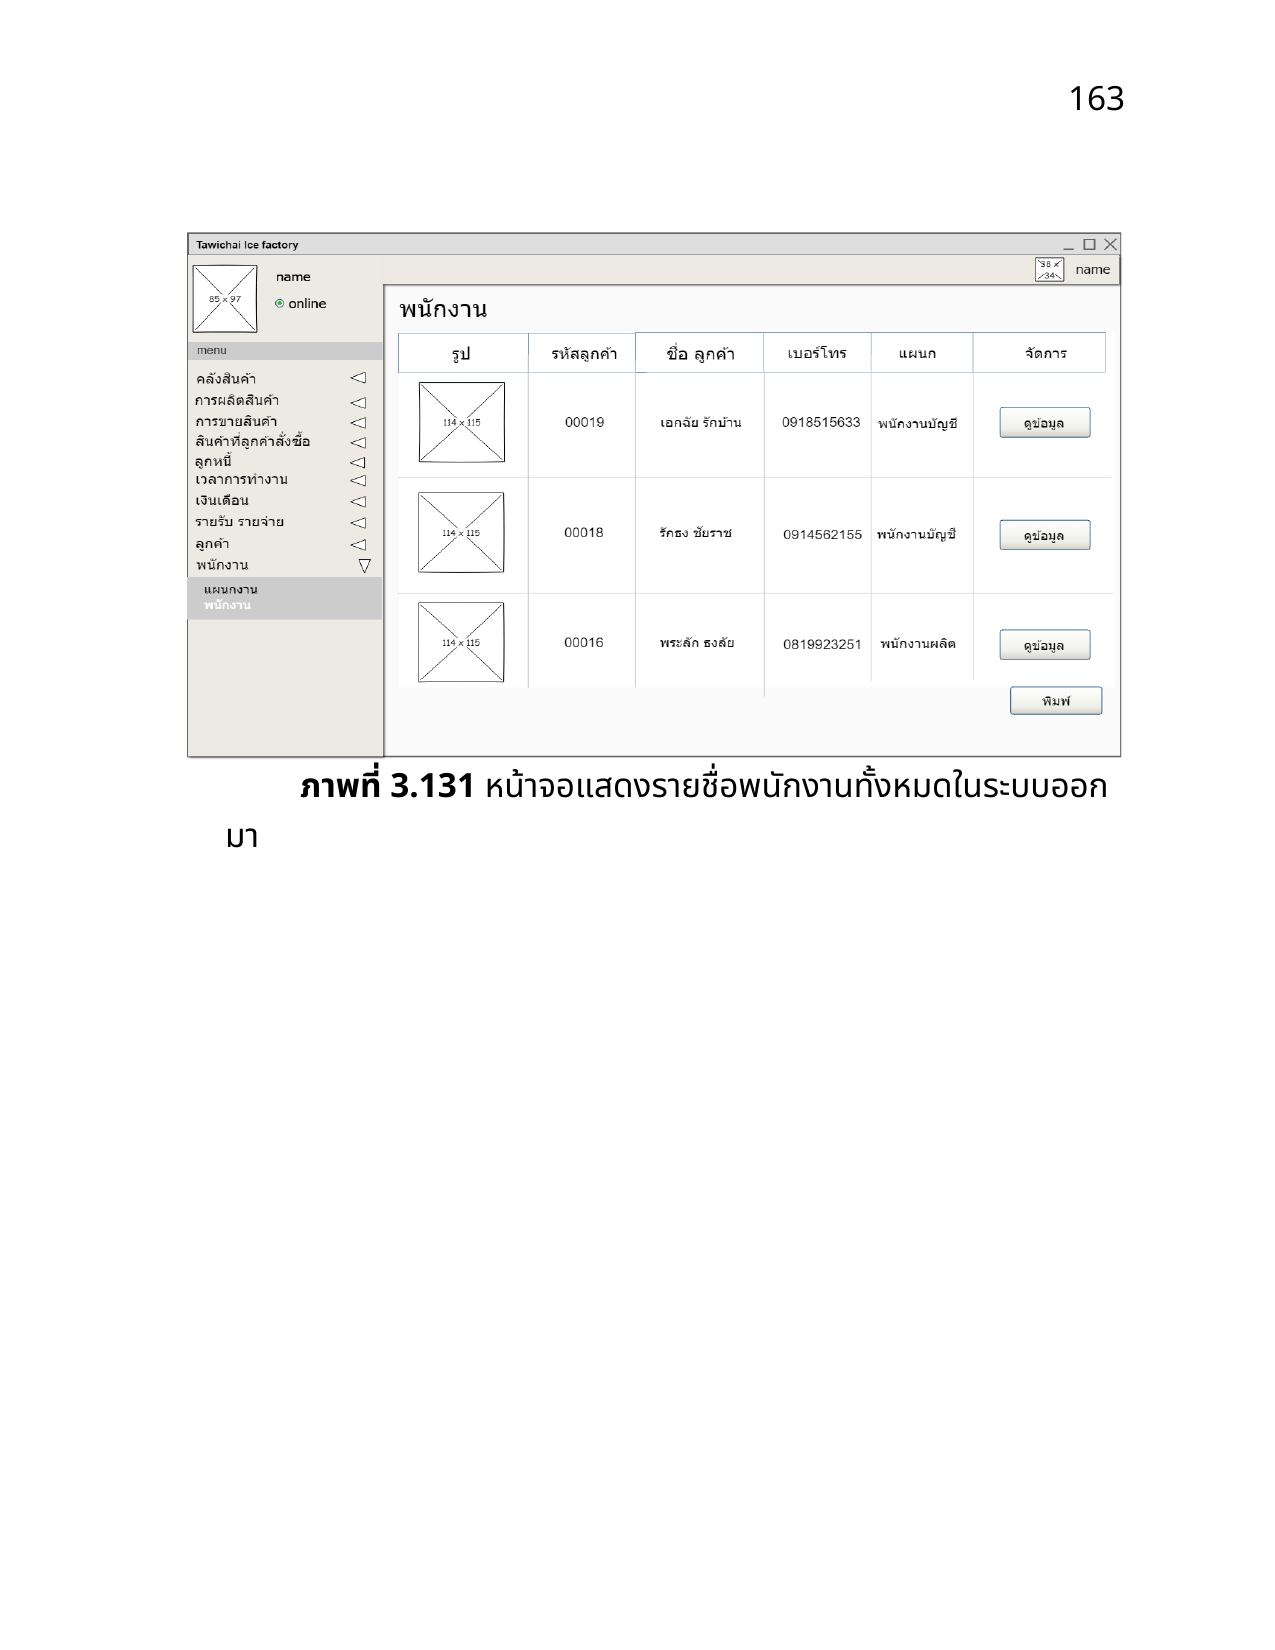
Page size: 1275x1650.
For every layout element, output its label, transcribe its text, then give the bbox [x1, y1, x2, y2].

picture [184, 225, 1125, 762]
text ภาพที่ 3.131 หน้าจอแสดงรายชื่อพนักงานทั้งหมดในระบบออกมา [225, 762, 1125, 863]
